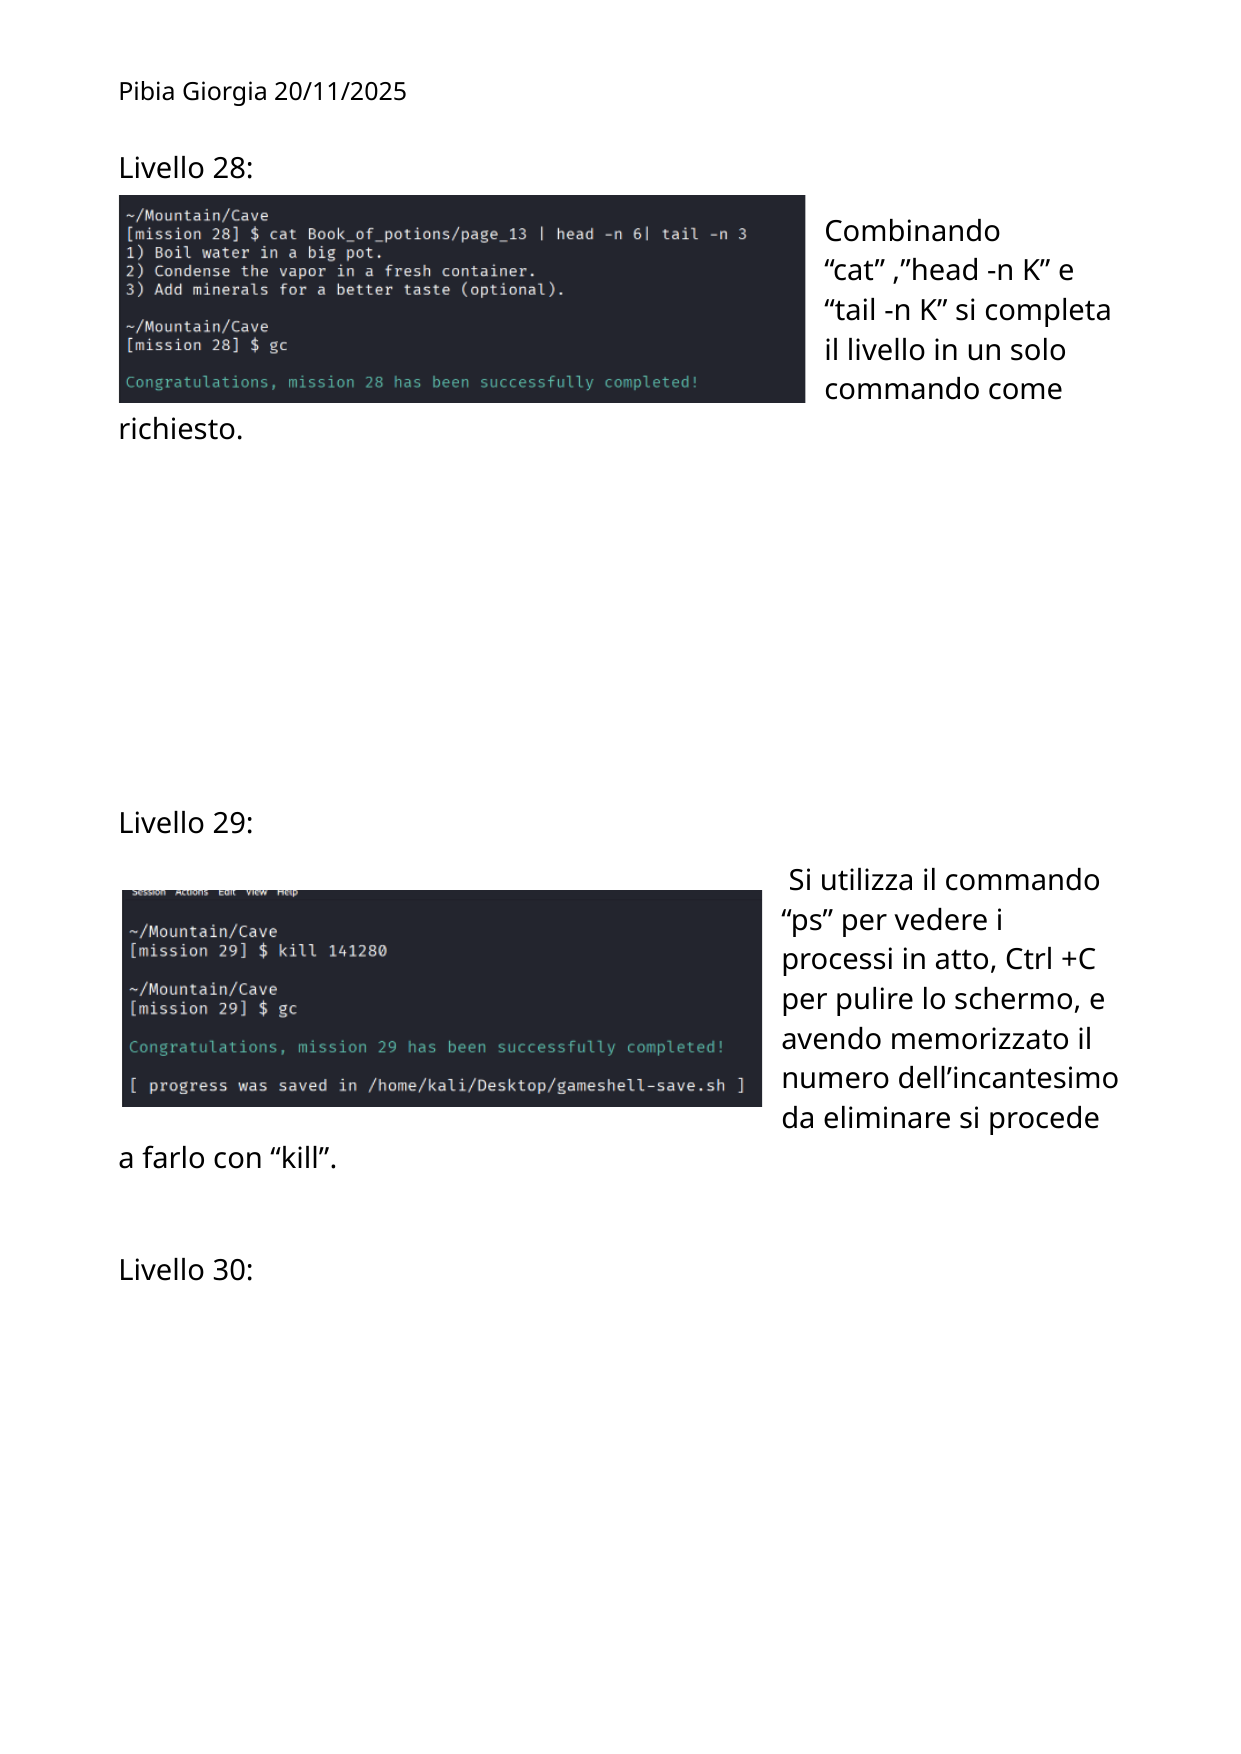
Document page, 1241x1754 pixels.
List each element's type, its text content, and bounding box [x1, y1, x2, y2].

text Livello 29: [118, 803, 1122, 842]
text Livello 28: [118, 148, 1122, 187]
picture [121, 890, 763, 1107]
picture [118, 195, 806, 403]
text Livello 30: [118, 1250, 1122, 1289]
